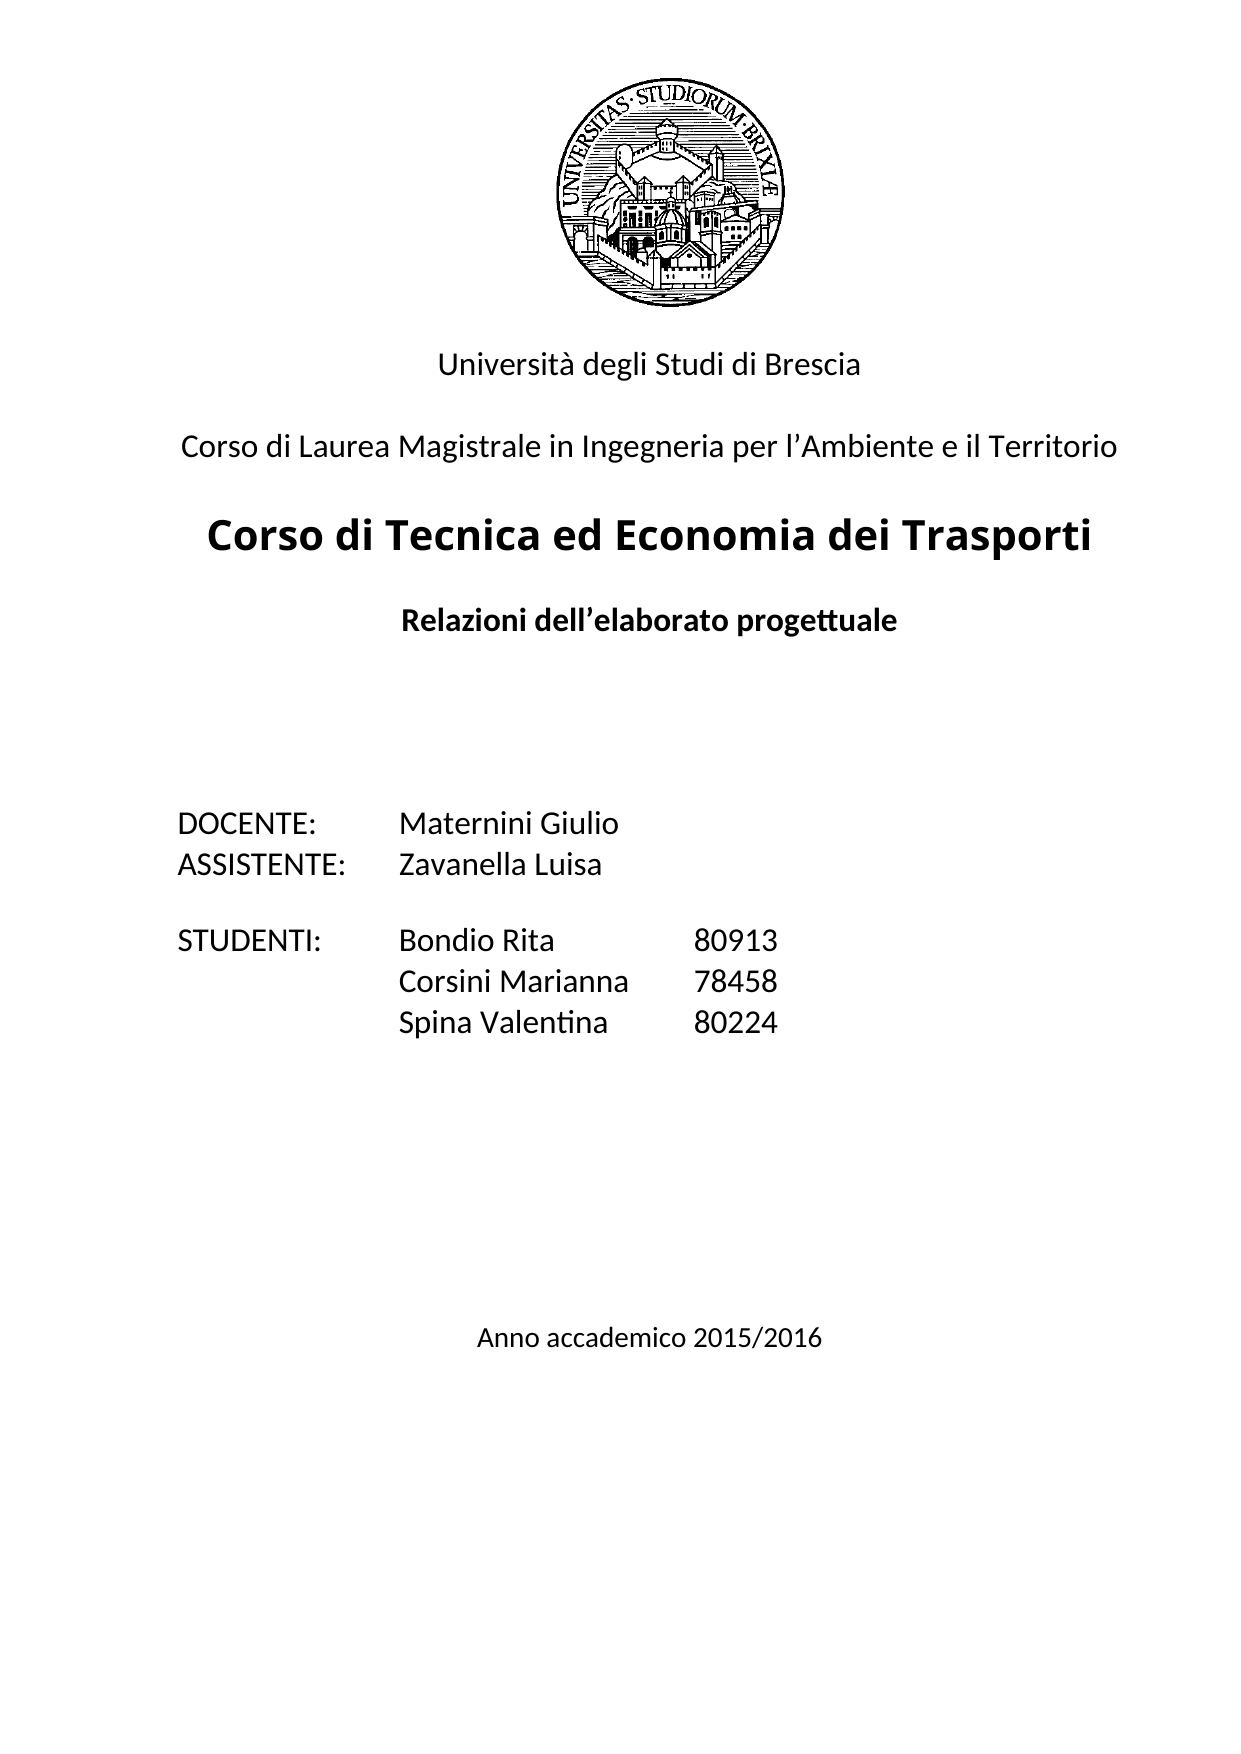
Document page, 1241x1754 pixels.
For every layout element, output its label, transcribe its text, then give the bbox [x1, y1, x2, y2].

text ASSISTENTE: Zavanella Luisa [177, 843, 1122, 884]
text DOCENTE: Maternini Giulio [177, 802, 1122, 843]
text Spina Valentina 80224 [177, 1001, 1122, 1042]
text Anno accademico 2015/2016 [177, 1319, 1122, 1354]
text STUDENTI: Bondio Rita 80913 [177, 919, 1122, 960]
text Corsini Marianna 78458 [177, 960, 1122, 1001]
text Relazioni dell’elaborato progettuale [177, 599, 1122, 639]
text Corso di Laurea Magistrale in Ingegneria per l’Ambiente e il Territorio [177, 425, 1122, 466]
text Università degli Studi di Brescia [177, 173, 1122, 384]
text Corso di Tecnica ed Economia dei Trasporti [177, 506, 1122, 563]
